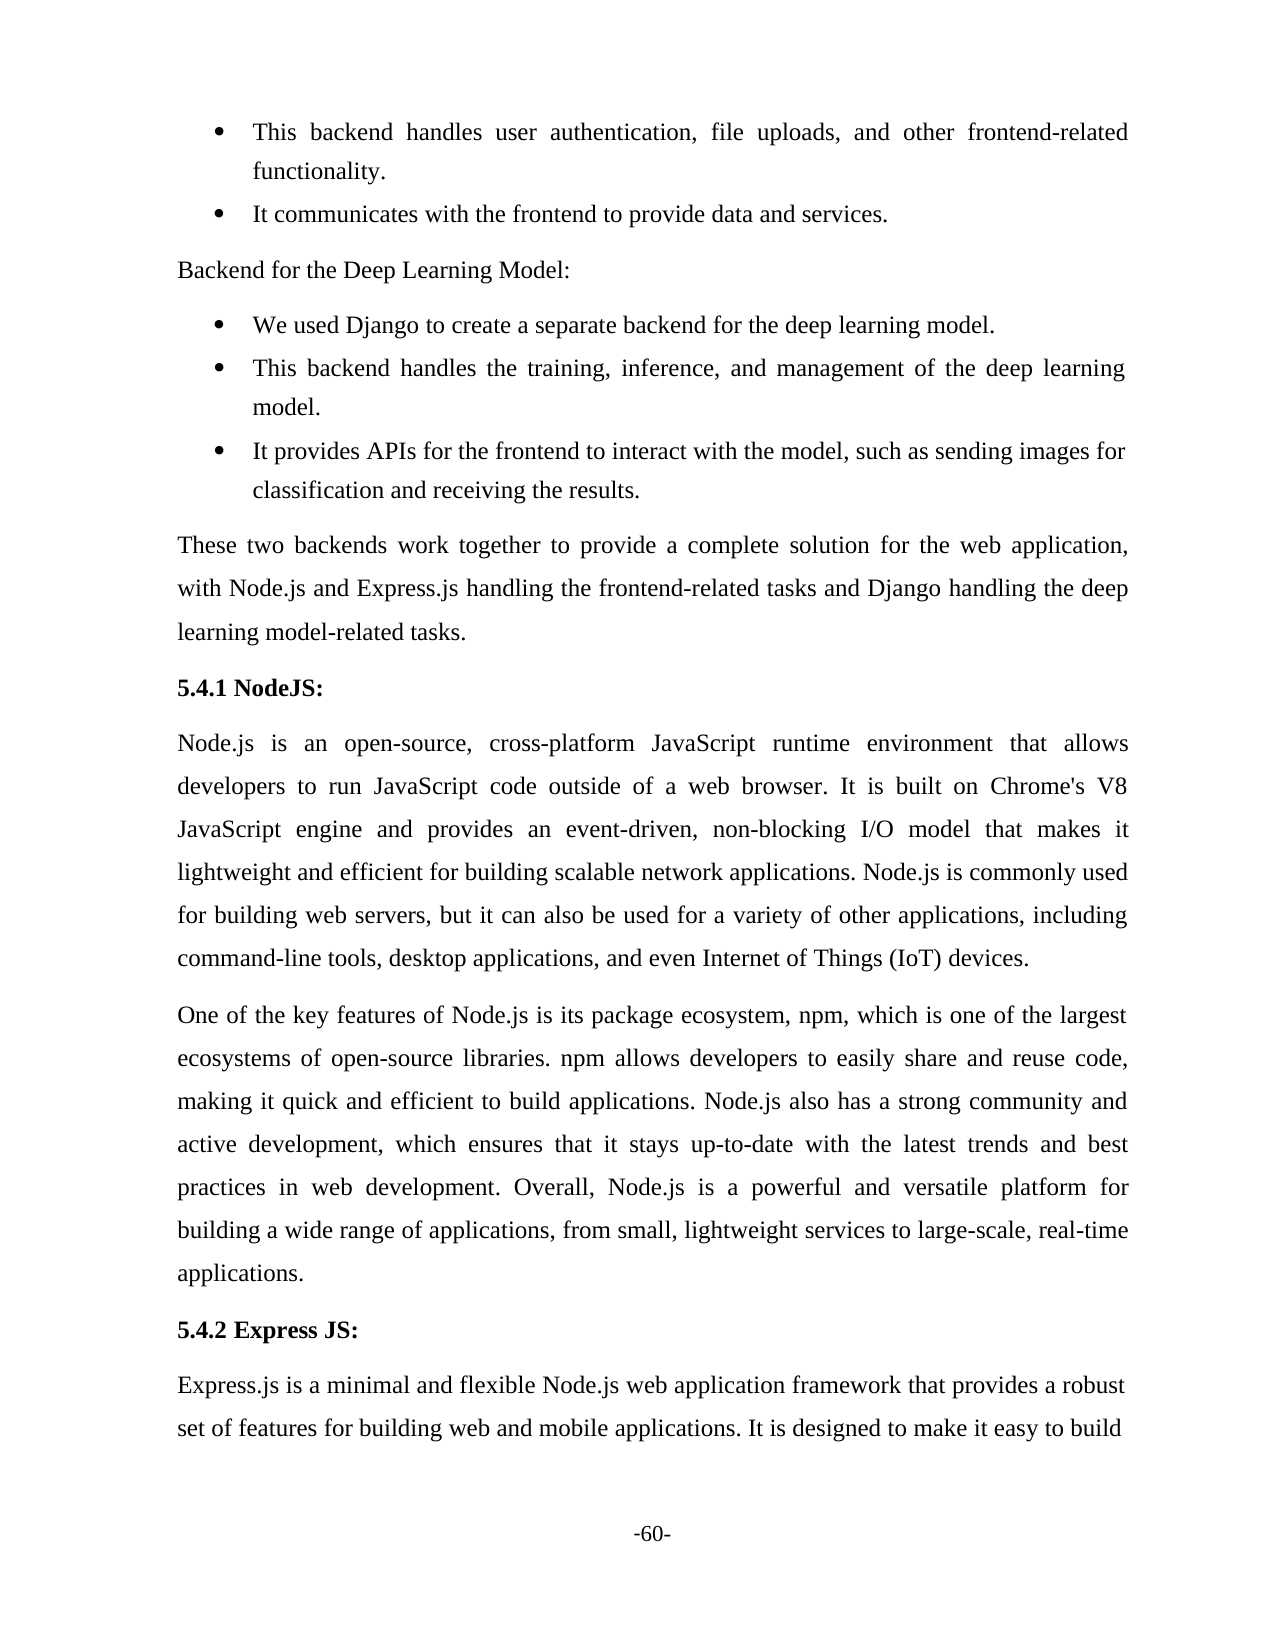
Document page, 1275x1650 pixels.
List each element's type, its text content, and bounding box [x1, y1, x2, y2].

text Node.js is an open-source, cross-platform JavaScript runtime environment that allows developers to run JavaScript code outside of a web browser. It is built on Chrome's V8 JavaScript engine and provides an event-driven, non-blocking I/O model that makes it lightweight and efficient for building scalable network applications. Node.js is commonly used for building web servers, but it can also be used for a variety of other applications, including command-line tools, desktop applications, and even Internet of Things (IoT) devices. [177, 728, 1129, 972]
subtitle Express JS: [177, 1315, 1198, 1343]
list It communicates with the frontend to provide data and services. [214, 199, 1198, 228]
list This backend handles user authentication, file uploads, and other frontend-related functionality. [215, 117, 1129, 185]
subtitle NodeJS: [177, 673, 1198, 701]
text Backend for the Deep Learning Model: [177, 255, 1198, 283]
list We used Django to create a separate backend for the deep learning model. [214, 310, 1198, 339]
list This backend handles the training, inference, and management of the deep learning model. [215, 353, 1126, 421]
list It provides APIs for the frontend to interact with the model, such as sending images for classification and receiving the results. [215, 436, 1127, 503]
text Express.js is a minimal and flexible Node.js web application framework that provides a robust set of features for building web and mobile applications. It is designed to make it easy to build [177, 1370, 1126, 1442]
text These two backends work together to provide a complete solution for the web application, with Node.js and Express.js handling the frontend-related tasks and Django handling the deep learning model-related tasks. [177, 530, 1129, 645]
text One of the key features of Node.js is its package ecosystem, npm, which is one of the largest ecosystems of open-source libraries. npm allows developers to easily share and reuse code, making it quick and efficient to build applications. Node.js also has a strong community and active development, which ensures that it stays up-to-date with the latest trends and best practices in web development. Overall, Node.js is a powerful and versatile platform for building a wide range of applications, from small, lightweight services to large-scale, real-time applications. [177, 1000, 1129, 1287]
